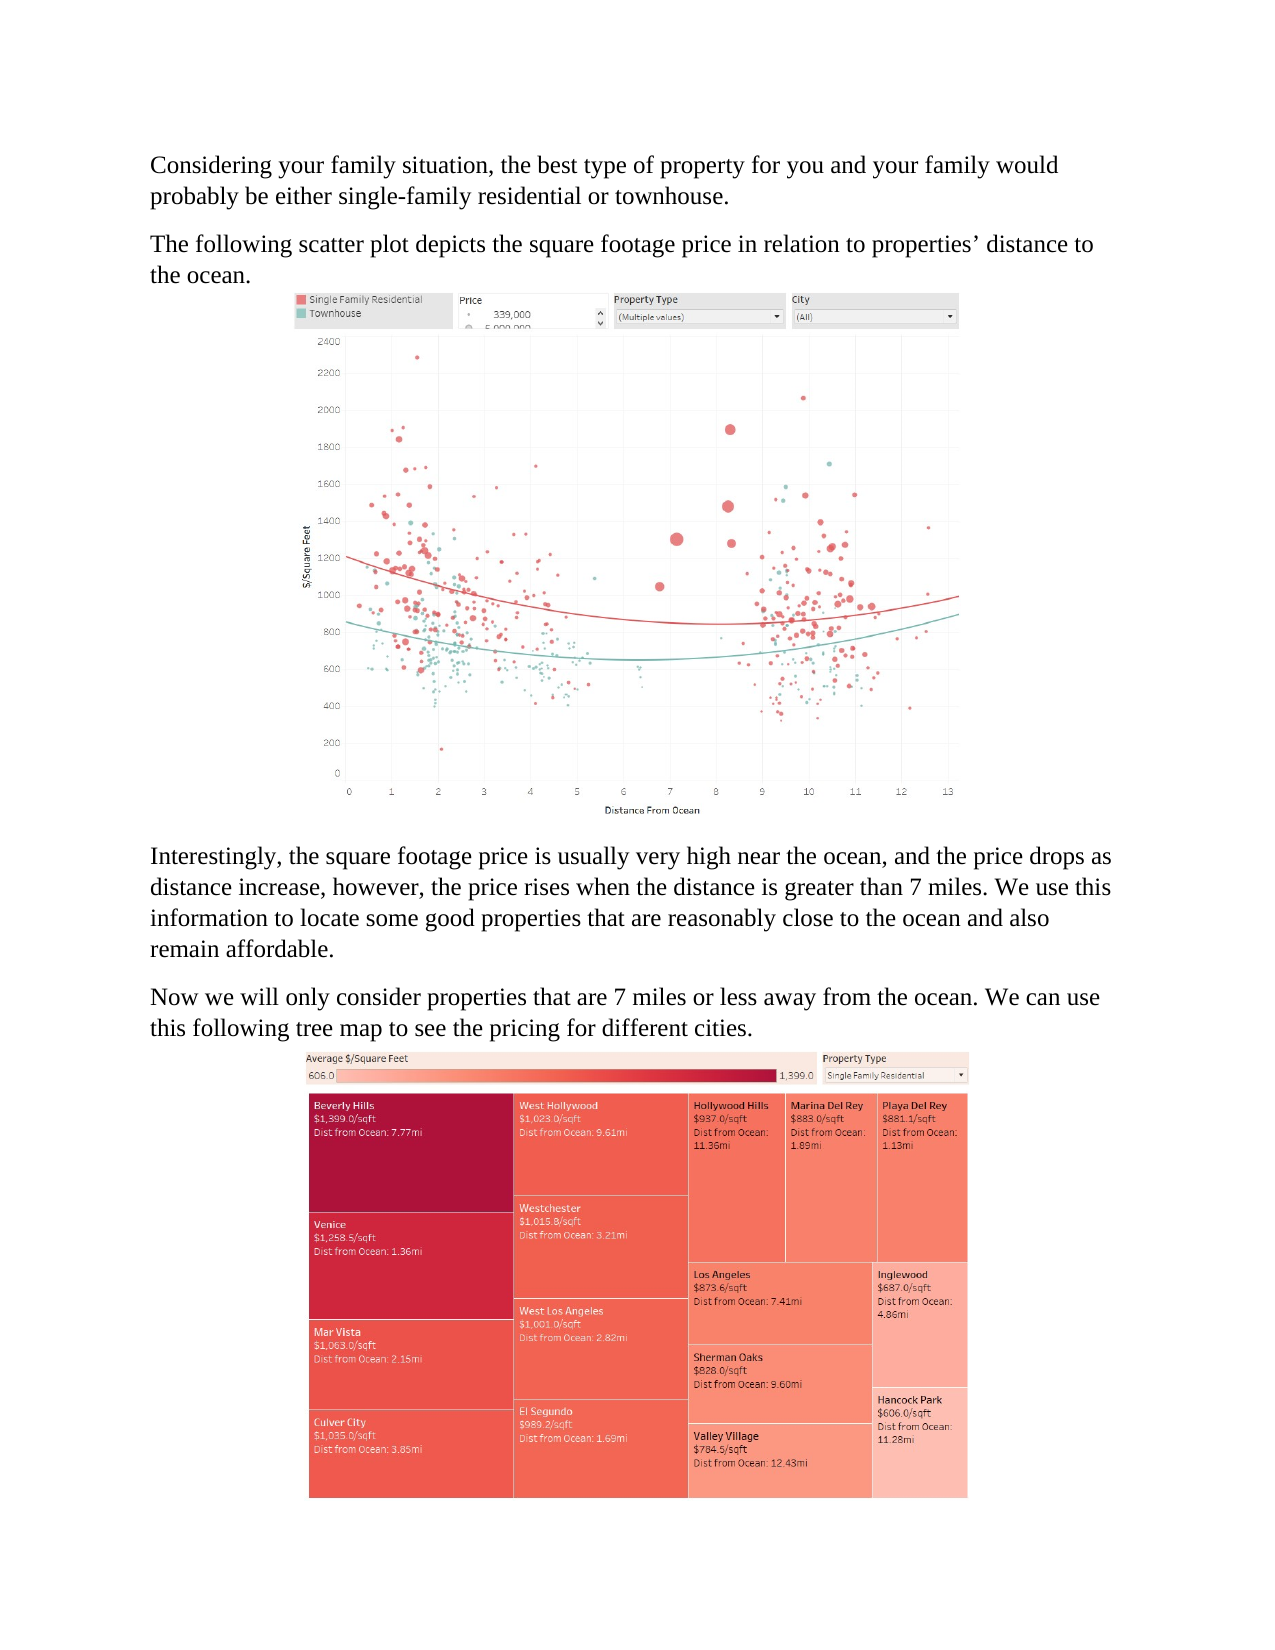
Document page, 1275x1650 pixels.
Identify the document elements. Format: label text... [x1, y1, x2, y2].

picture [292, 292, 961, 820]
picture [304, 1051, 970, 1501]
text The following scatter plot depicts the square footage price in relation to properties’ distance to the ocean. [150, 229, 1125, 288]
text Now we will only consider properties that are 7 miles or less away from the ocean. We can use this following tree map to see the pricing for different cities. [150, 982, 1125, 1042]
text Considering your family situation, the best type of property for you and your family would probably be either single-family residential or townhouse. [150, 150, 1125, 210]
